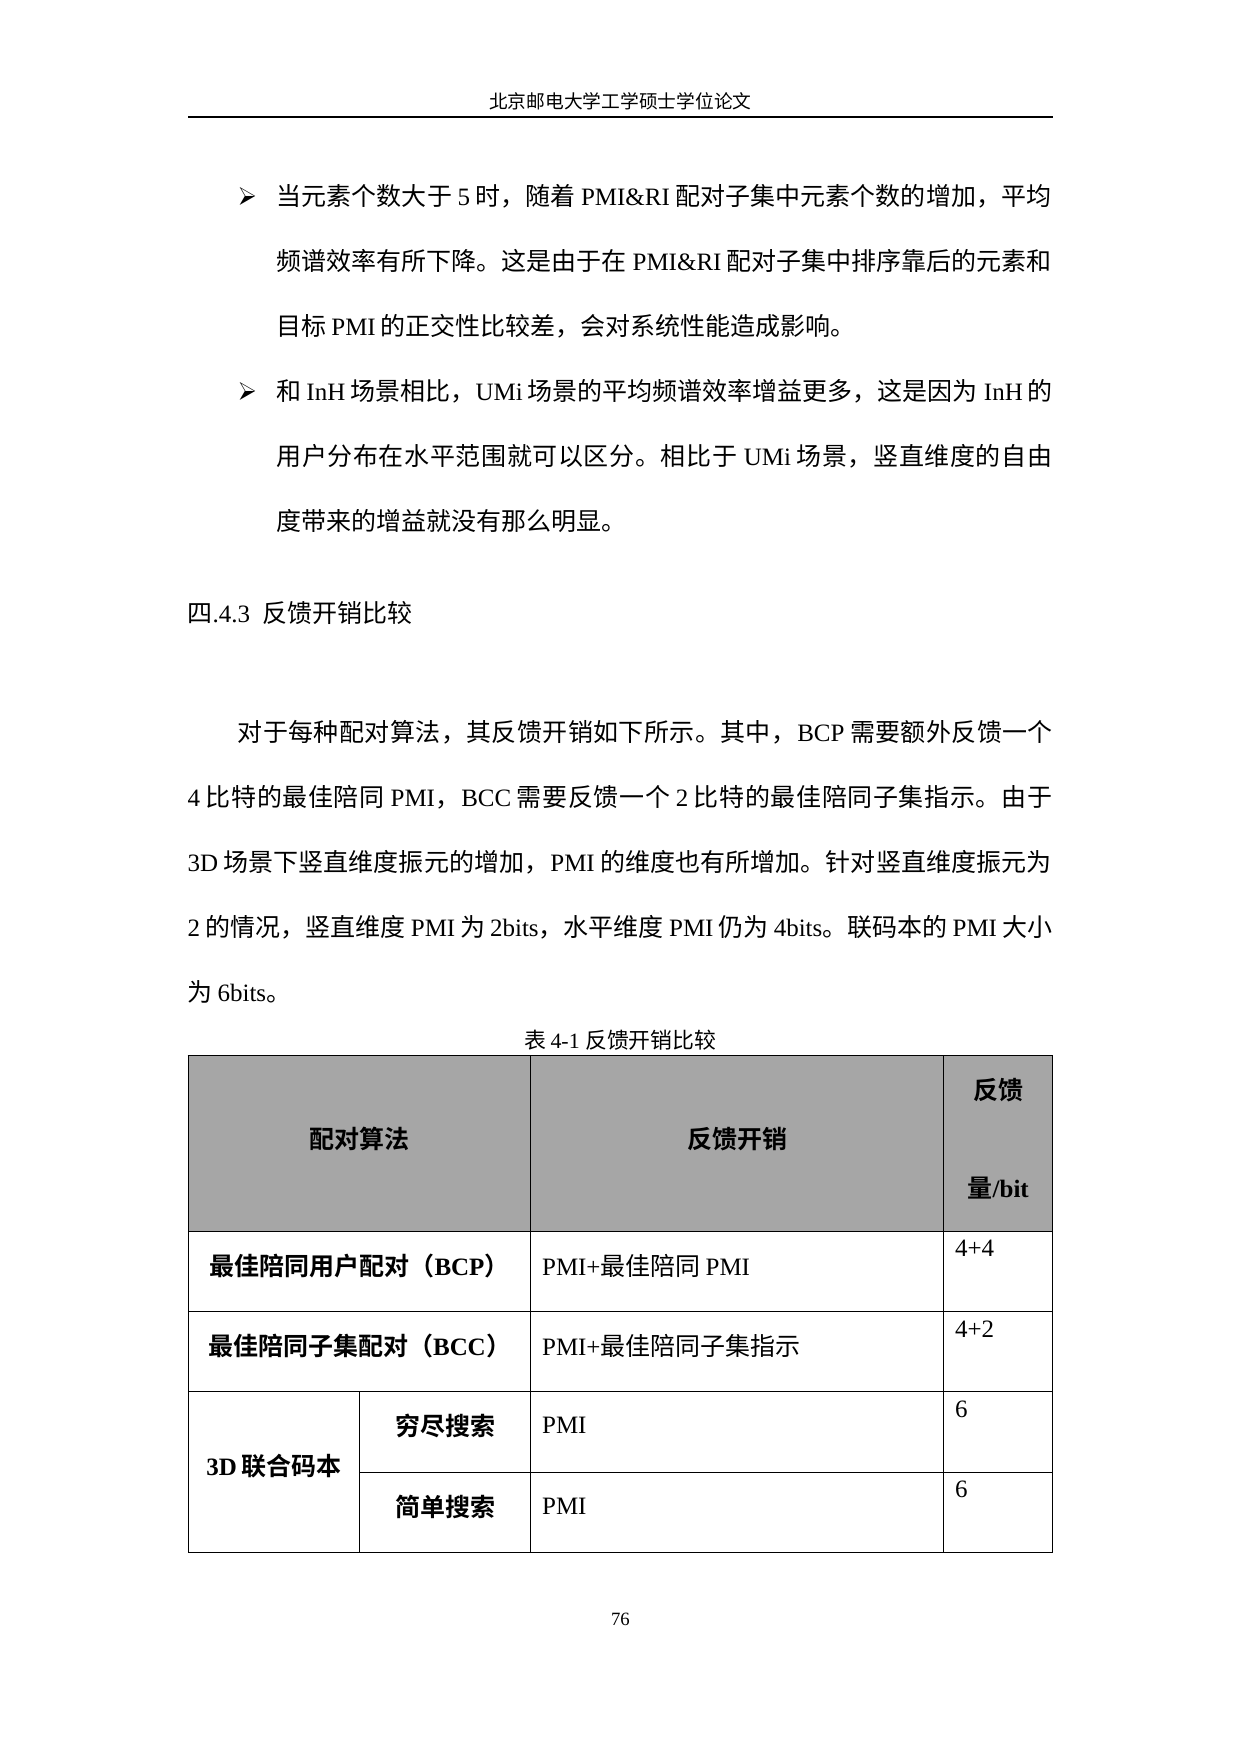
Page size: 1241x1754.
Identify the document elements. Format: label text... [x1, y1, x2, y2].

table_cell PMI [531, 1392, 943, 1472]
table_cell PMI+最佳陪同PMI [531, 1232, 943, 1311]
table_cell 简单搜索 [360, 1473, 530, 1552]
list 当元素个数大于5时，随着PMI&RI配对子集中元素个数的增加，平均频谱效率有所下降。这是由于在PMI&RI配对子集中排序靠后的元素和目标PMI的正交性比较差，会对系统性能造成影响。 [237, 162, 1053, 357]
table_cell 3D联合码本 [189, 1392, 359, 1552]
table_cell 4+2 [944, 1312, 1052, 1391]
table_cell 穷尽搜索 [360, 1392, 530, 1472]
list 和InH场景相比，UMi场景的平均频谱效率增益更多，这是因为InH的用户分布在水平范围就可以区分。相比于UMi场景，竖直维度的自由度带来的增益就没有那么明显。 [237, 357, 1053, 552]
table_cell PMI+最佳陪同子集指示 [531, 1312, 943, 1391]
table_header 反馈量/bit [944, 1056, 1052, 1231]
text 对于每种配对算法，其反馈开销如下所示。其中，BCP需要额外反馈一个4比特的最佳陪同PMI，BCC需要反馈一个2比特的最佳陪同子集指示。由于3D场景下竖直维度振元的增加，PMI的维度也有所增加。针对竖直维度振元为2的情况，竖直维度PMI为2bits，水平维度PMI仍为4bits。联码本的PMI大小为6bits。 [187, 698, 1053, 1023]
table_cell 6 [944, 1473, 1052, 1552]
table_cell 最佳陪同用户配对（BCP） [189, 1232, 530, 1311]
table_cell 最佳陪同子集配对（BCC） [189, 1312, 530, 1391]
table_cell PMI [531, 1473, 943, 1552]
table_header 配对算法 [189, 1056, 530, 1231]
table_header 反馈开销 [531, 1056, 943, 1231]
text 表4-1 反馈开销比较 [187, 1023, 1053, 1055]
subtitle 反馈开销比较 [187, 579, 1053, 644]
table_cell 4+4 [944, 1232, 1052, 1311]
table_cell 6 [944, 1392, 1052, 1472]
